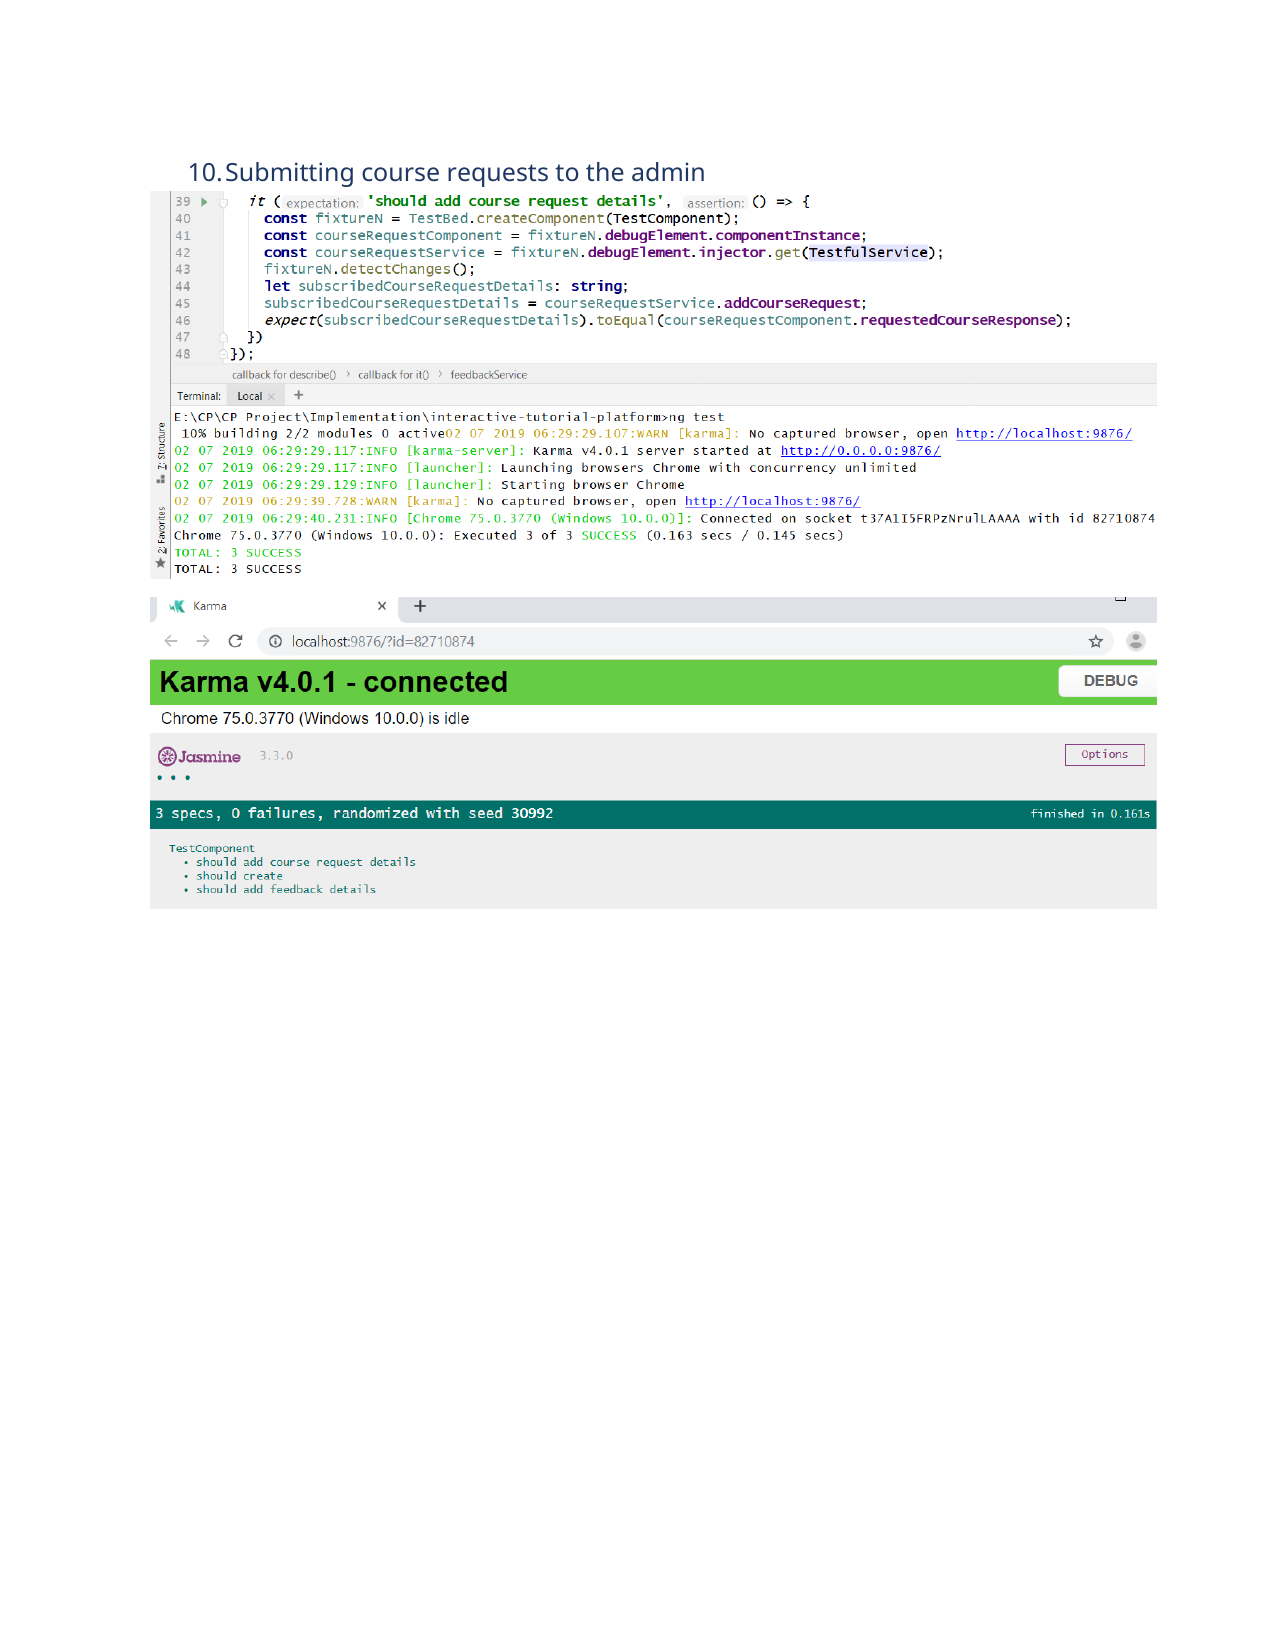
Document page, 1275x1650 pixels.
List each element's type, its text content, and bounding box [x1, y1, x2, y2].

picture [150, 191, 1157, 579]
picture [150, 597, 1157, 909]
subtitle Submitting course requests to the admin [187, 154, 1125, 188]
